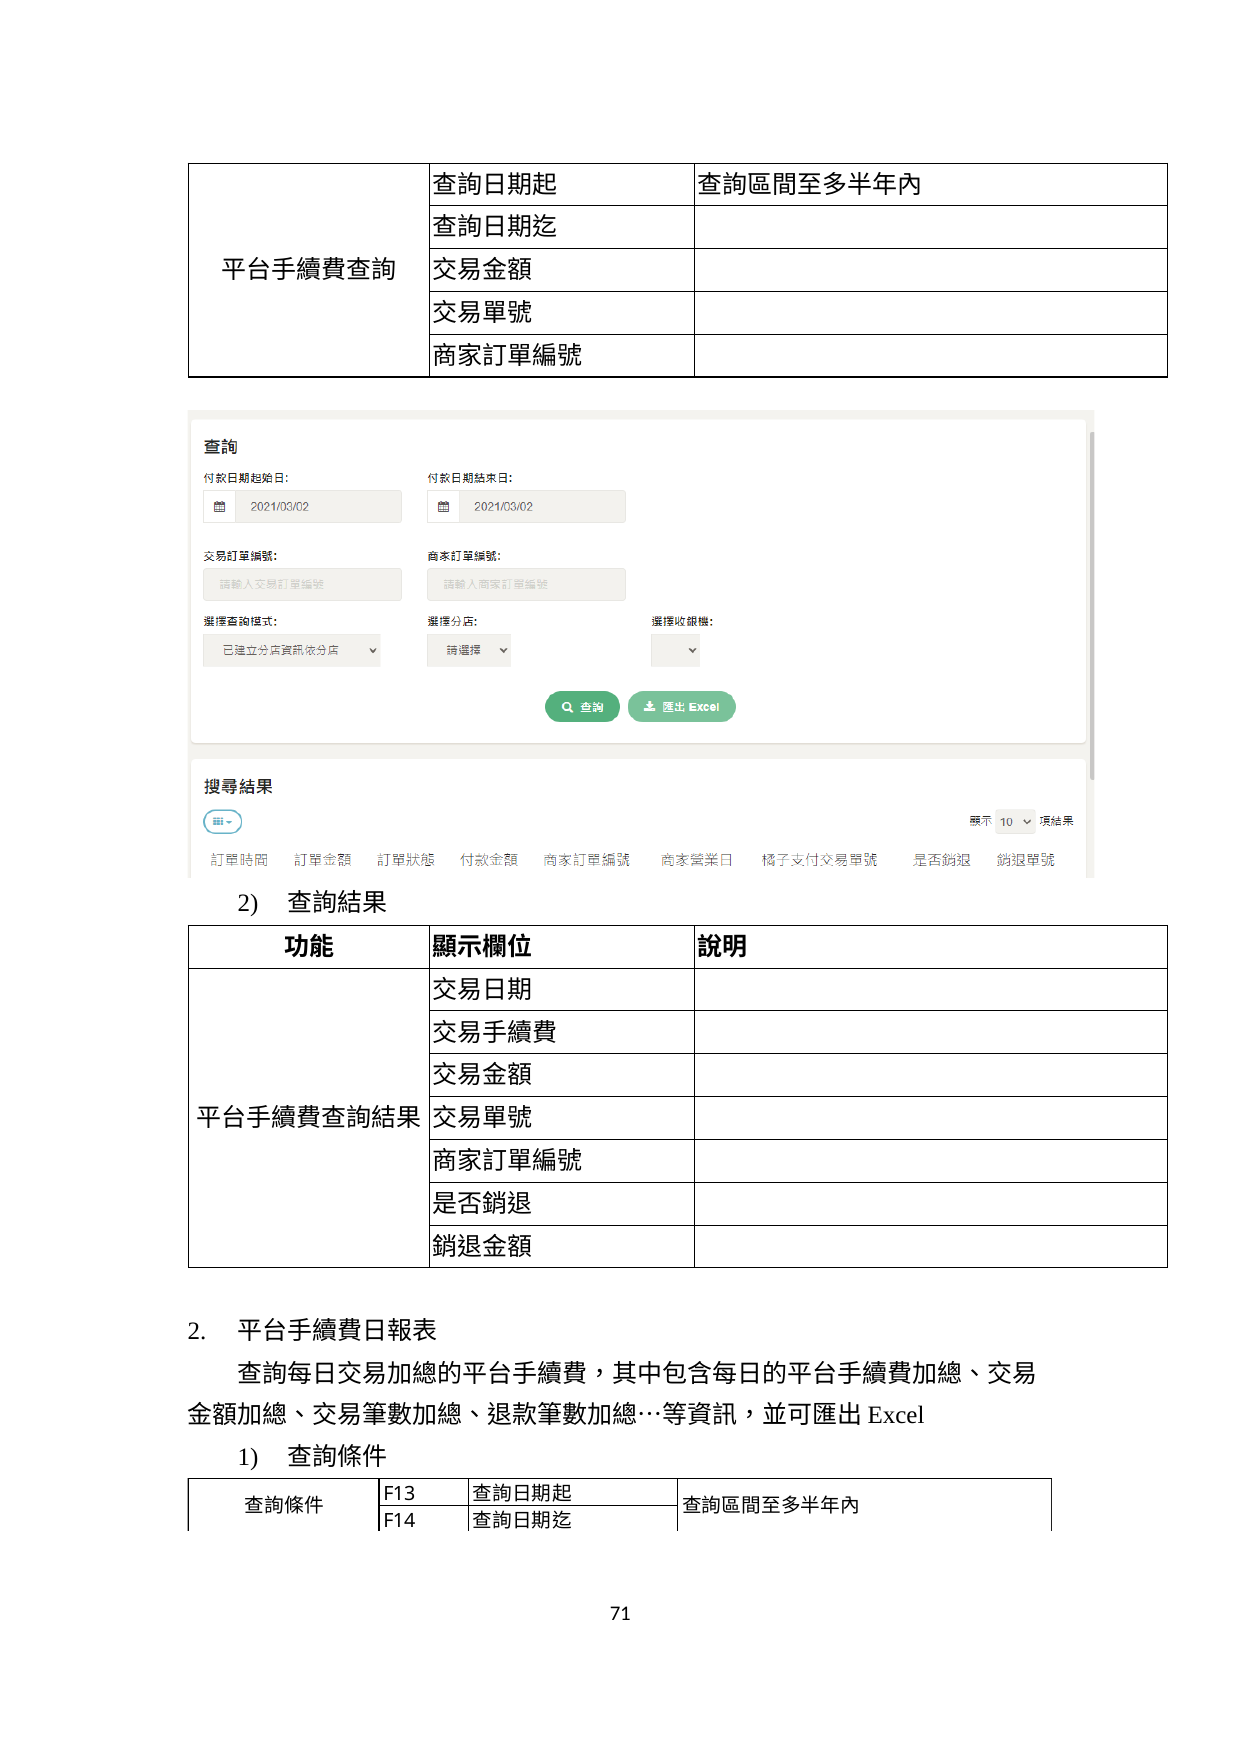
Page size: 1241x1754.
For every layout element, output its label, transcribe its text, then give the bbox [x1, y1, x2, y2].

table_cell [695, 249, 1167, 291]
picture [187, 410, 1095, 878]
table_cell [695, 1140, 1167, 1182]
table_cell 交易單號 [430, 1097, 694, 1139]
table_cell 查詢日期起 [430, 164, 694, 205]
table_header 功能 [189, 926, 429, 968]
table_cell 商家訂單編號 [430, 1140, 694, 1182]
table_cell [695, 1011, 1167, 1053]
table_cell 是否銷退 [430, 1183, 694, 1224]
table_cell 交易手續費 [430, 1011, 694, 1053]
table_cell [695, 1183, 1167, 1224]
text 查詢每日交易加總的平台手續費，其中包含每日的平台手續費加總、交易金額加總、交易筆數加總、退款筆數加總…等資訊，並可匯出Excel [187, 1353, 1053, 1431]
table_cell 查詢區間至多半年內 [695, 164, 1167, 205]
list 查詢結果 [237, 882, 1053, 919]
table_header 說明 [695, 926, 1167, 968]
table_cell 交易金額 [430, 249, 694, 291]
table_cell [695, 1097, 1167, 1139]
table_cell 銷退金額 [430, 1226, 694, 1267]
table_cell 交易單號 [430, 292, 694, 334]
table_cell [695, 335, 1167, 376]
table_cell [695, 292, 1167, 334]
table_cell 平台手續費查詢結果 [189, 969, 429, 1267]
table_cell 交易金額 [430, 1054, 694, 1096]
table_cell [695, 206, 1167, 248]
table_cell [695, 1226, 1167, 1267]
table_header 顯示欄位 [430, 926, 694, 968]
table_cell 商家訂單編號 [430, 335, 694, 376]
table_cell 平台手續費查詢 [189, 164, 429, 376]
table_cell [695, 969, 1167, 1010]
table_cell [695, 1054, 1167, 1096]
subtitle 平台手續費日報表 [187, 1310, 1053, 1348]
table_cell 交易日期 [430, 969, 694, 1010]
table_cell 查詢日期迄 [430, 206, 694, 248]
list 查詢條件 [237, 1436, 1053, 1473]
